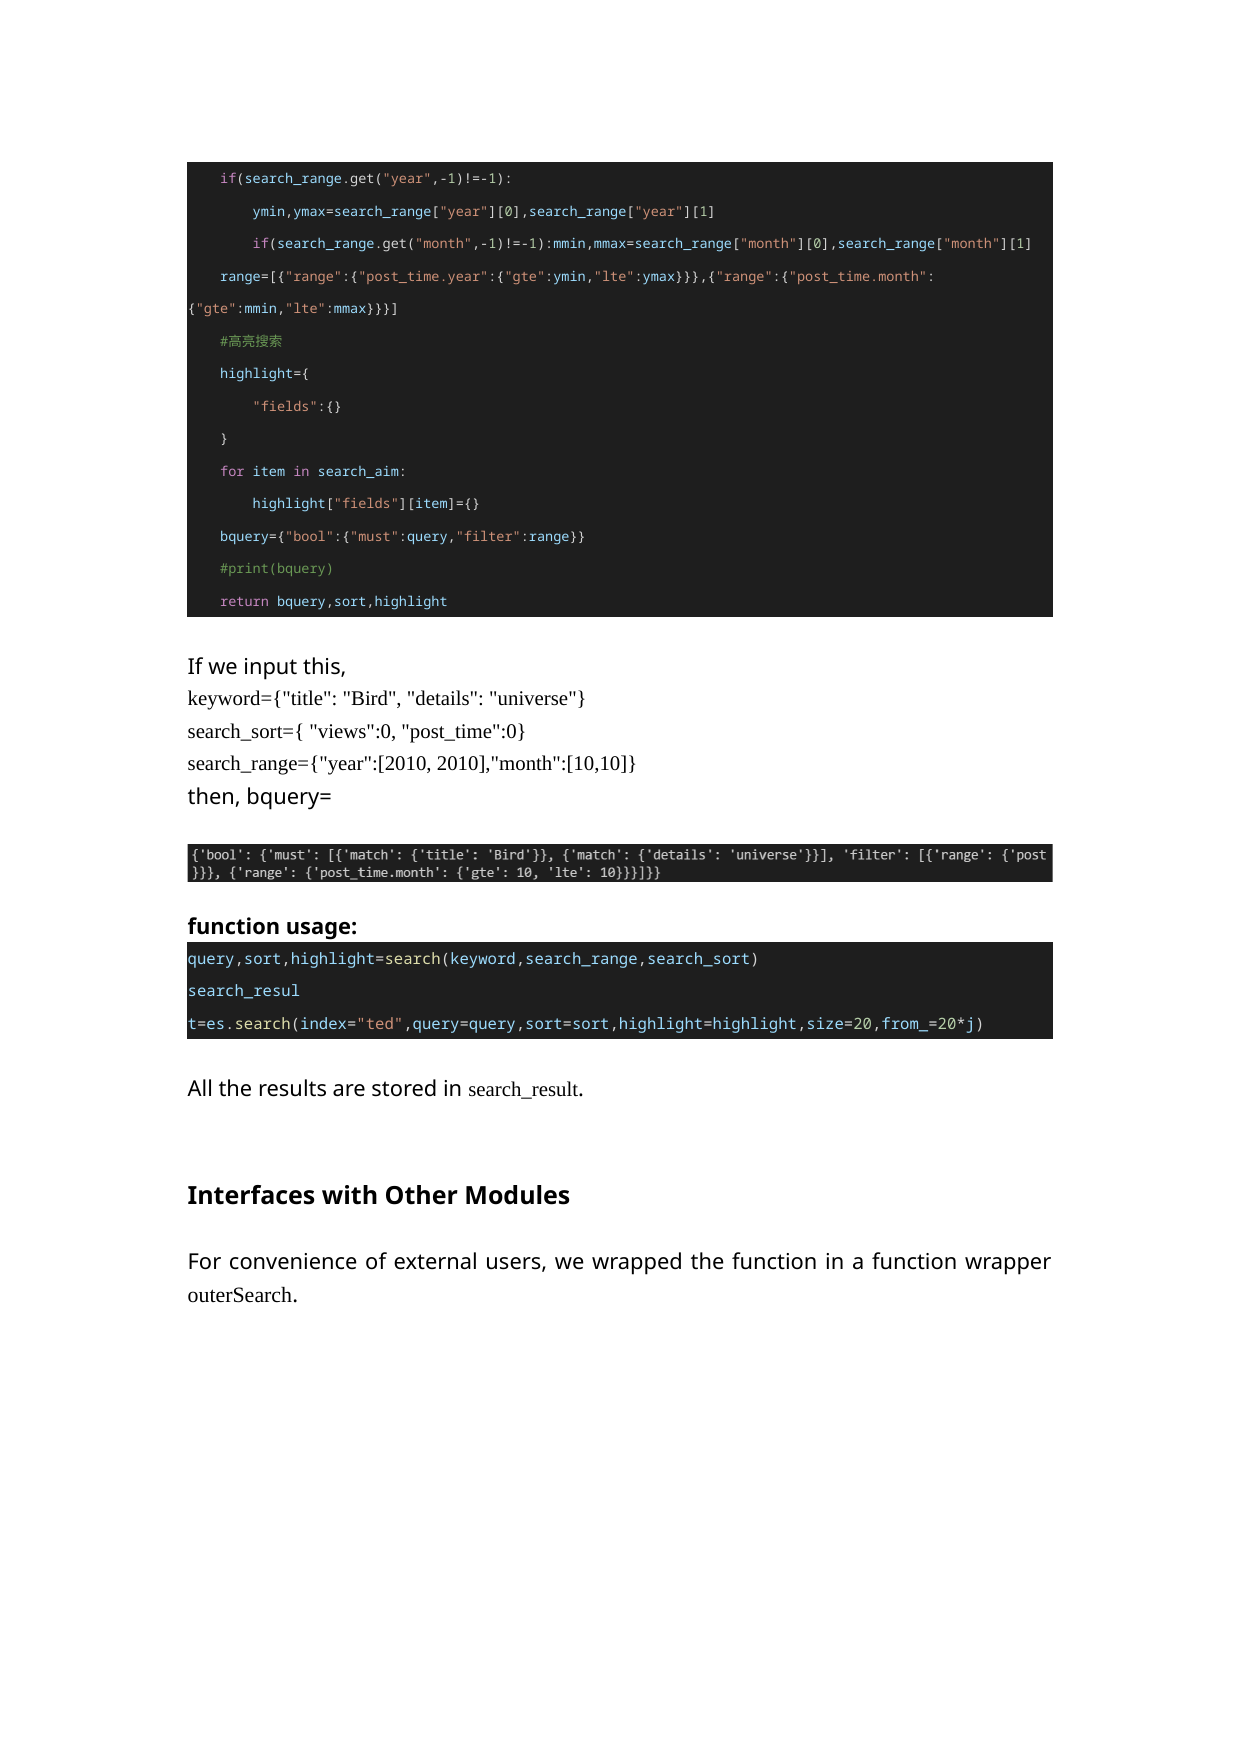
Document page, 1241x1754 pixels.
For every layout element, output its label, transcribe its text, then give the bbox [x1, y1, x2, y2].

text For convenience of external users, we wrapped the function in a function wrapper outerSearch. [187, 1245, 1053, 1310]
text bquery={"bool":{"must":query,"filter":range}} [187, 519, 1053, 552]
text search_result=es.search(index="ted",query=query,sort=sort,highlight=highlight,size=20,from_=20*j) [187, 974, 1053, 1039]
text If we input this, [187, 649, 1053, 682]
subtitle Interfaces with Other Modules [187, 1162, 1053, 1227]
picture [187, 844, 1053, 882]
text #print(bquery) [187, 552, 1053, 584]
text "fields":{} [187, 389, 1053, 422]
text keyword={"title": "Bird", "details": "universe"} [187, 682, 1053, 714]
text return bquery,sort,highlight [187, 584, 1053, 617]
text } [187, 422, 1053, 454]
text query,sort,highlight=search(keyword,search_range,search_sort) [187, 942, 1053, 974]
text function usage: [187, 909, 1053, 942]
text if(search_range.get("month",-1)!=-1):mmin,mmax=search_range["month"][0],search_range["month"][1] [187, 227, 1053, 259]
text highlight={ [187, 357, 1053, 389]
text #高亮搜索 [187, 324, 1053, 357]
text ymin,ymax=search_range["year"][0],search_range["year"][1] [187, 194, 1053, 227]
text if(search_range.get("year",-1)!=-1): [187, 162, 1053, 194]
text range=[{"range":{"post_time.year":{"gte":ymin,"lte":ymax}}},{"range":{"post_time.month":{"gte":mmin,"lte":mmax}}}] [187, 259, 1053, 324]
text search_range={"year":[2010, 2010],"month":[10,10]} [187, 747, 1053, 779]
text search_sort={ "views":0, "post_time":0} [187, 714, 1053, 747]
text for item in search_aim: [187, 454, 1053, 487]
text then, bquery= [187, 779, 1053, 812]
text All the results are stored in search_result. [187, 1072, 1053, 1104]
text highlight["fields"][item]={} [187, 487, 1053, 519]
